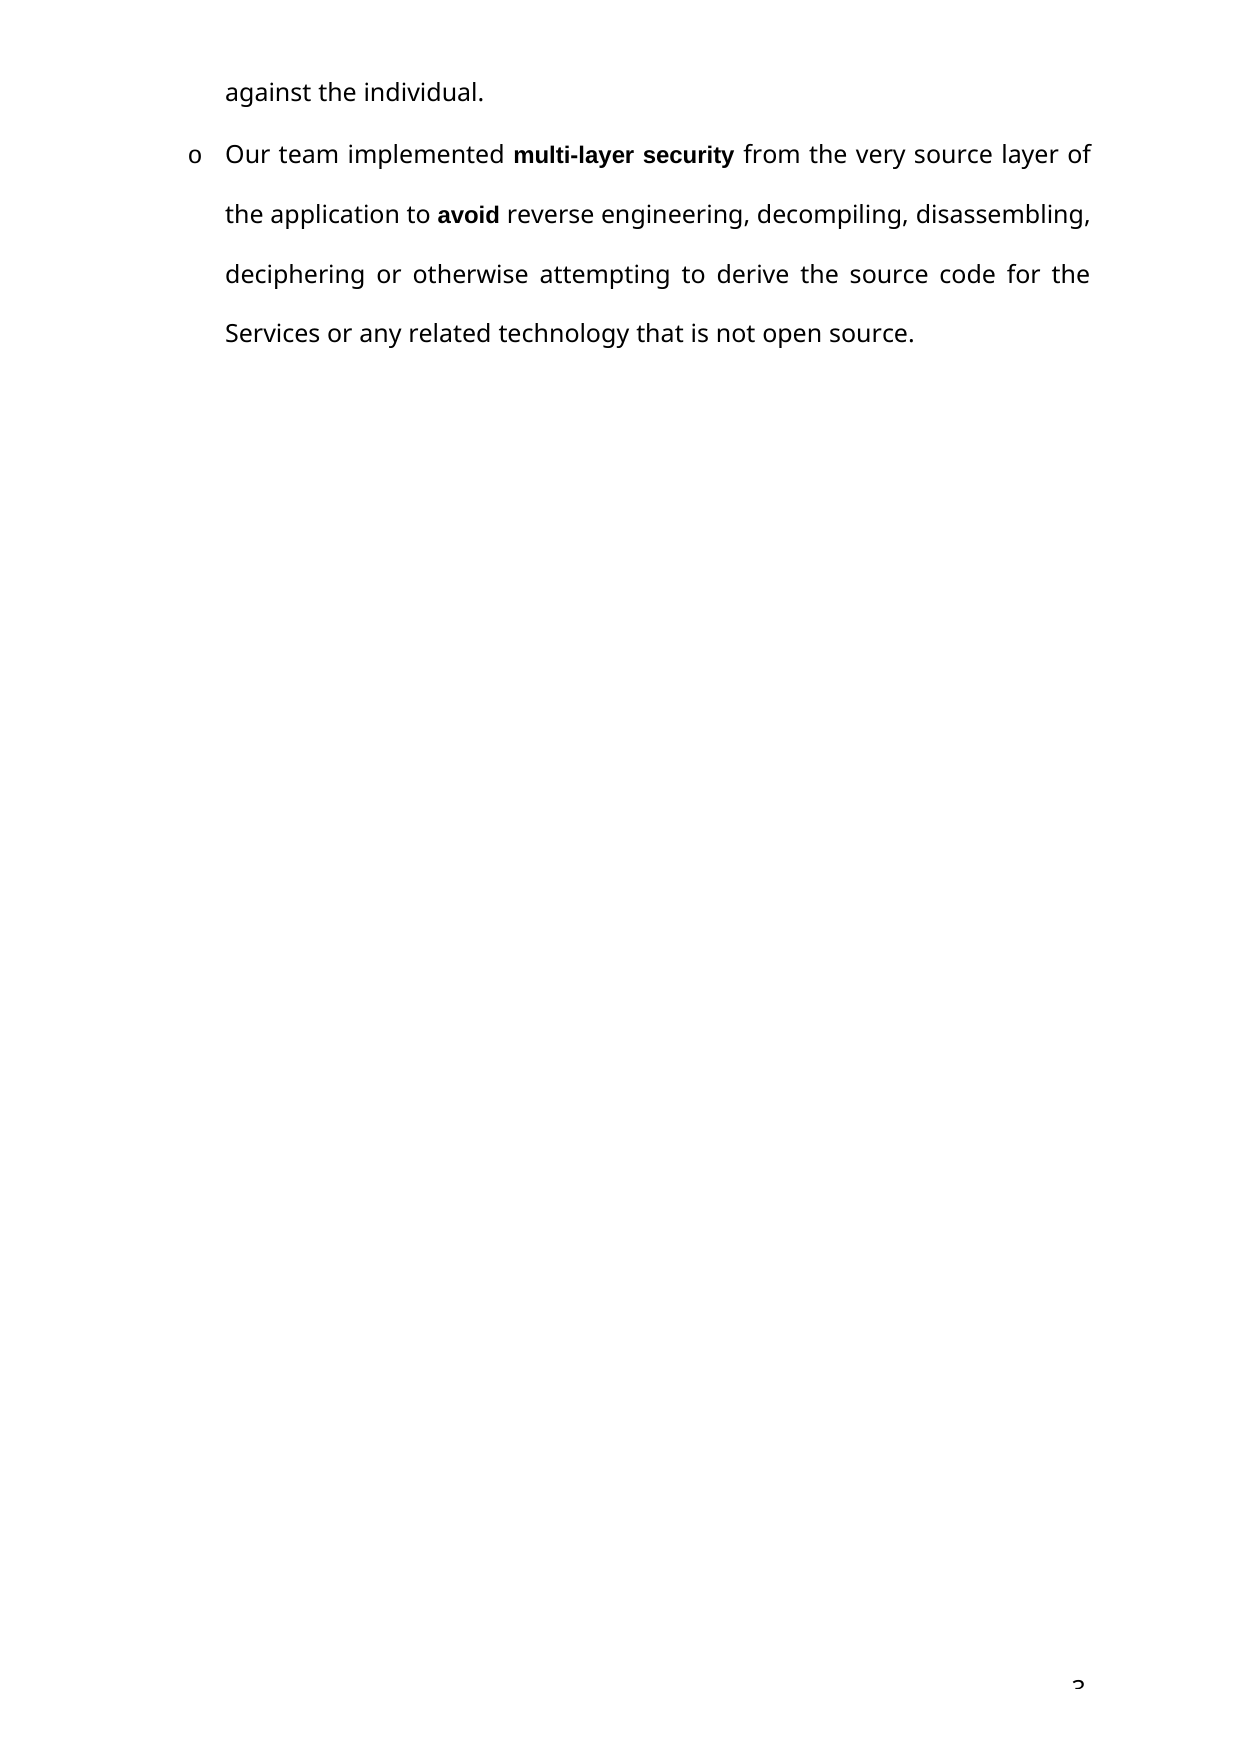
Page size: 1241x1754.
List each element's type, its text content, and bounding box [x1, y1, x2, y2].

list Our team implemented multi-layer security from the very source layer of the application to avoid reverse engineering, decompiling, disassembling, deciphering or otherwise attempting to derive the source code for the Services or any related technology that is not open source. [187, 137, 1091, 350]
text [225, 75, 1091, 109]
